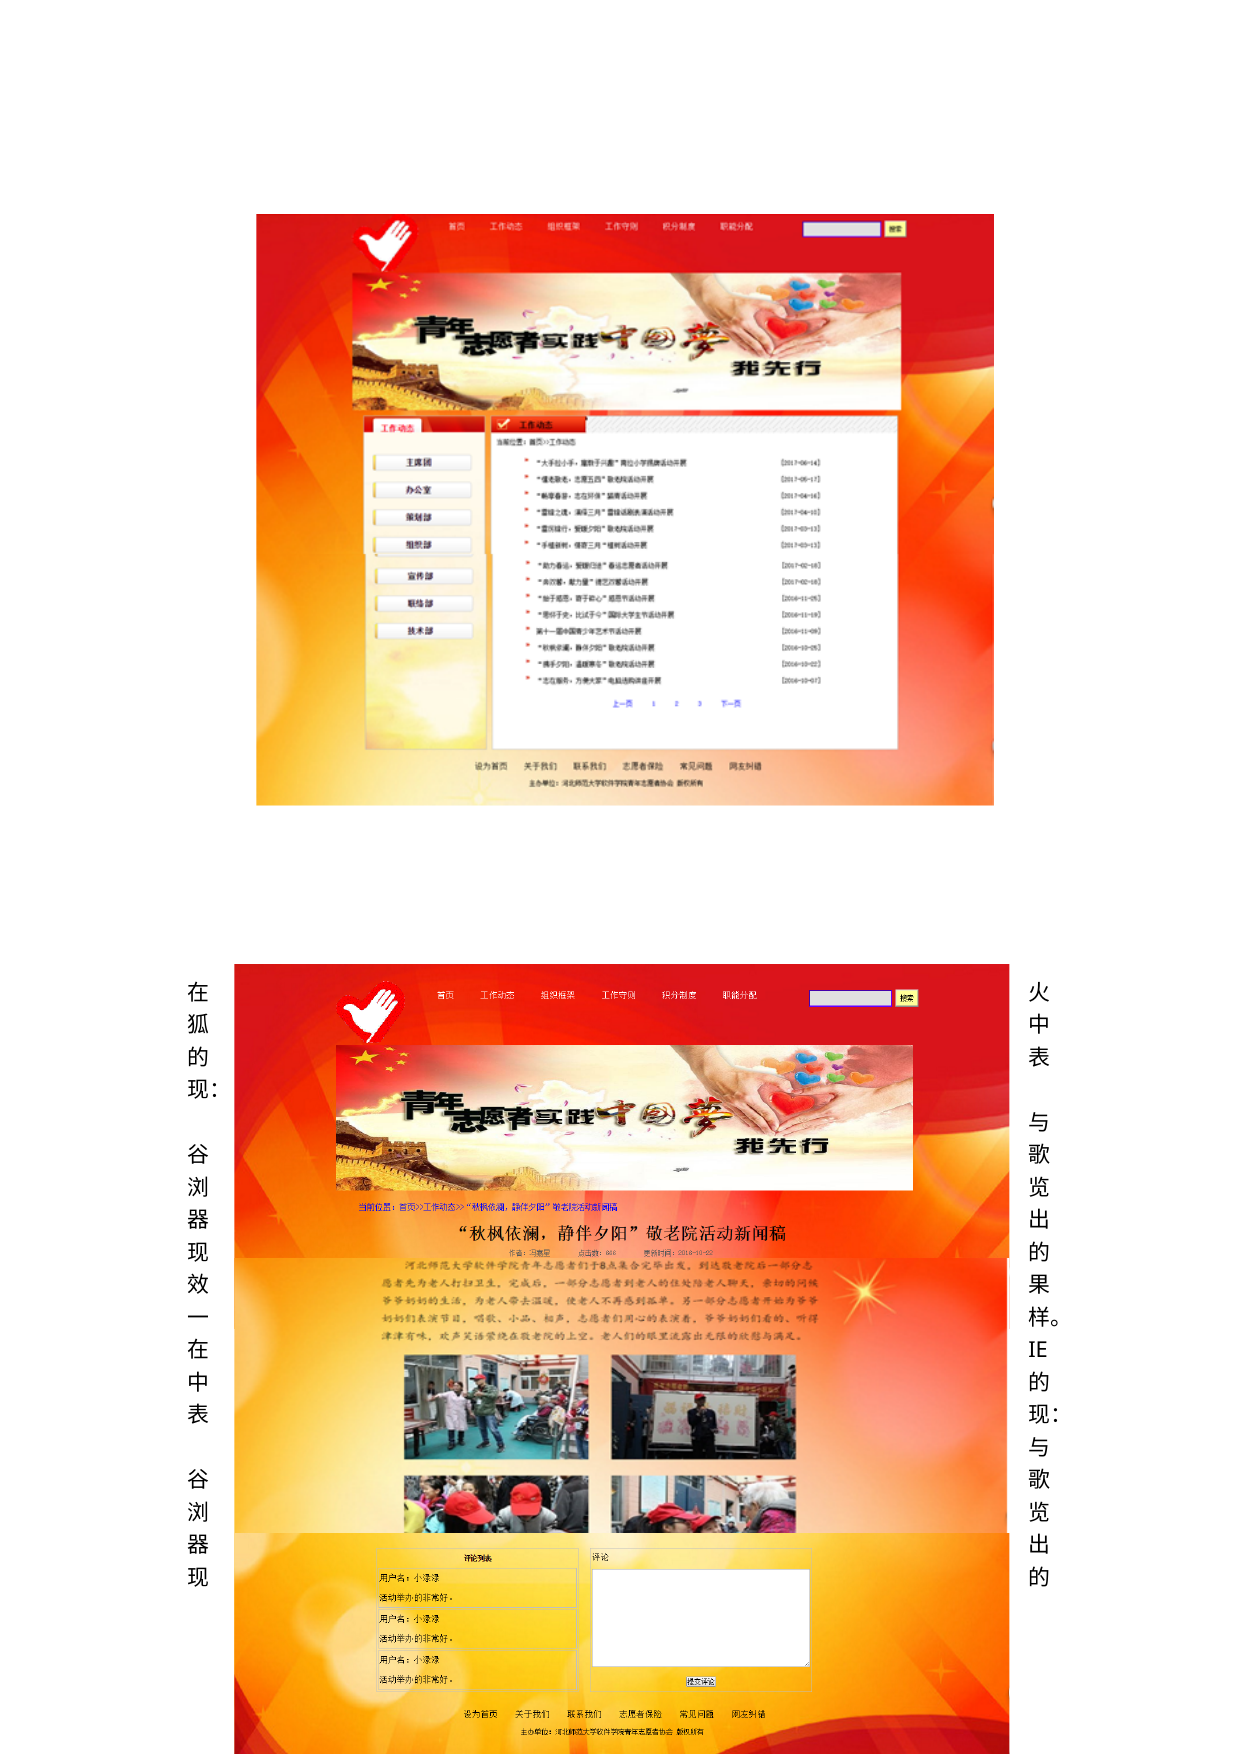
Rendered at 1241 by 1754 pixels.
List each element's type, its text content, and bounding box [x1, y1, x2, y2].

picture [234, 964, 1010, 1754]
text 在IE中的表现： [187, 1332, 234, 1429]
text 在IE中的表现： [1010, 1332, 1053, 1429]
picture [256, 214, 994, 807]
text 与谷歌浏览器出现的效果一样。 [187, 1429, 234, 1592]
text 在火狐中的表现： [1010, 974, 1053, 1104]
text 与谷歌浏览器出现的效果一样。 [1010, 1429, 1053, 1592]
text 与谷歌浏览器出现的效果一样。 [1010, 1104, 1053, 1332]
text 与谷歌浏览器出现的效果一样。 [187, 1104, 234, 1332]
text 在火狐中的表现： [187, 974, 234, 1104]
